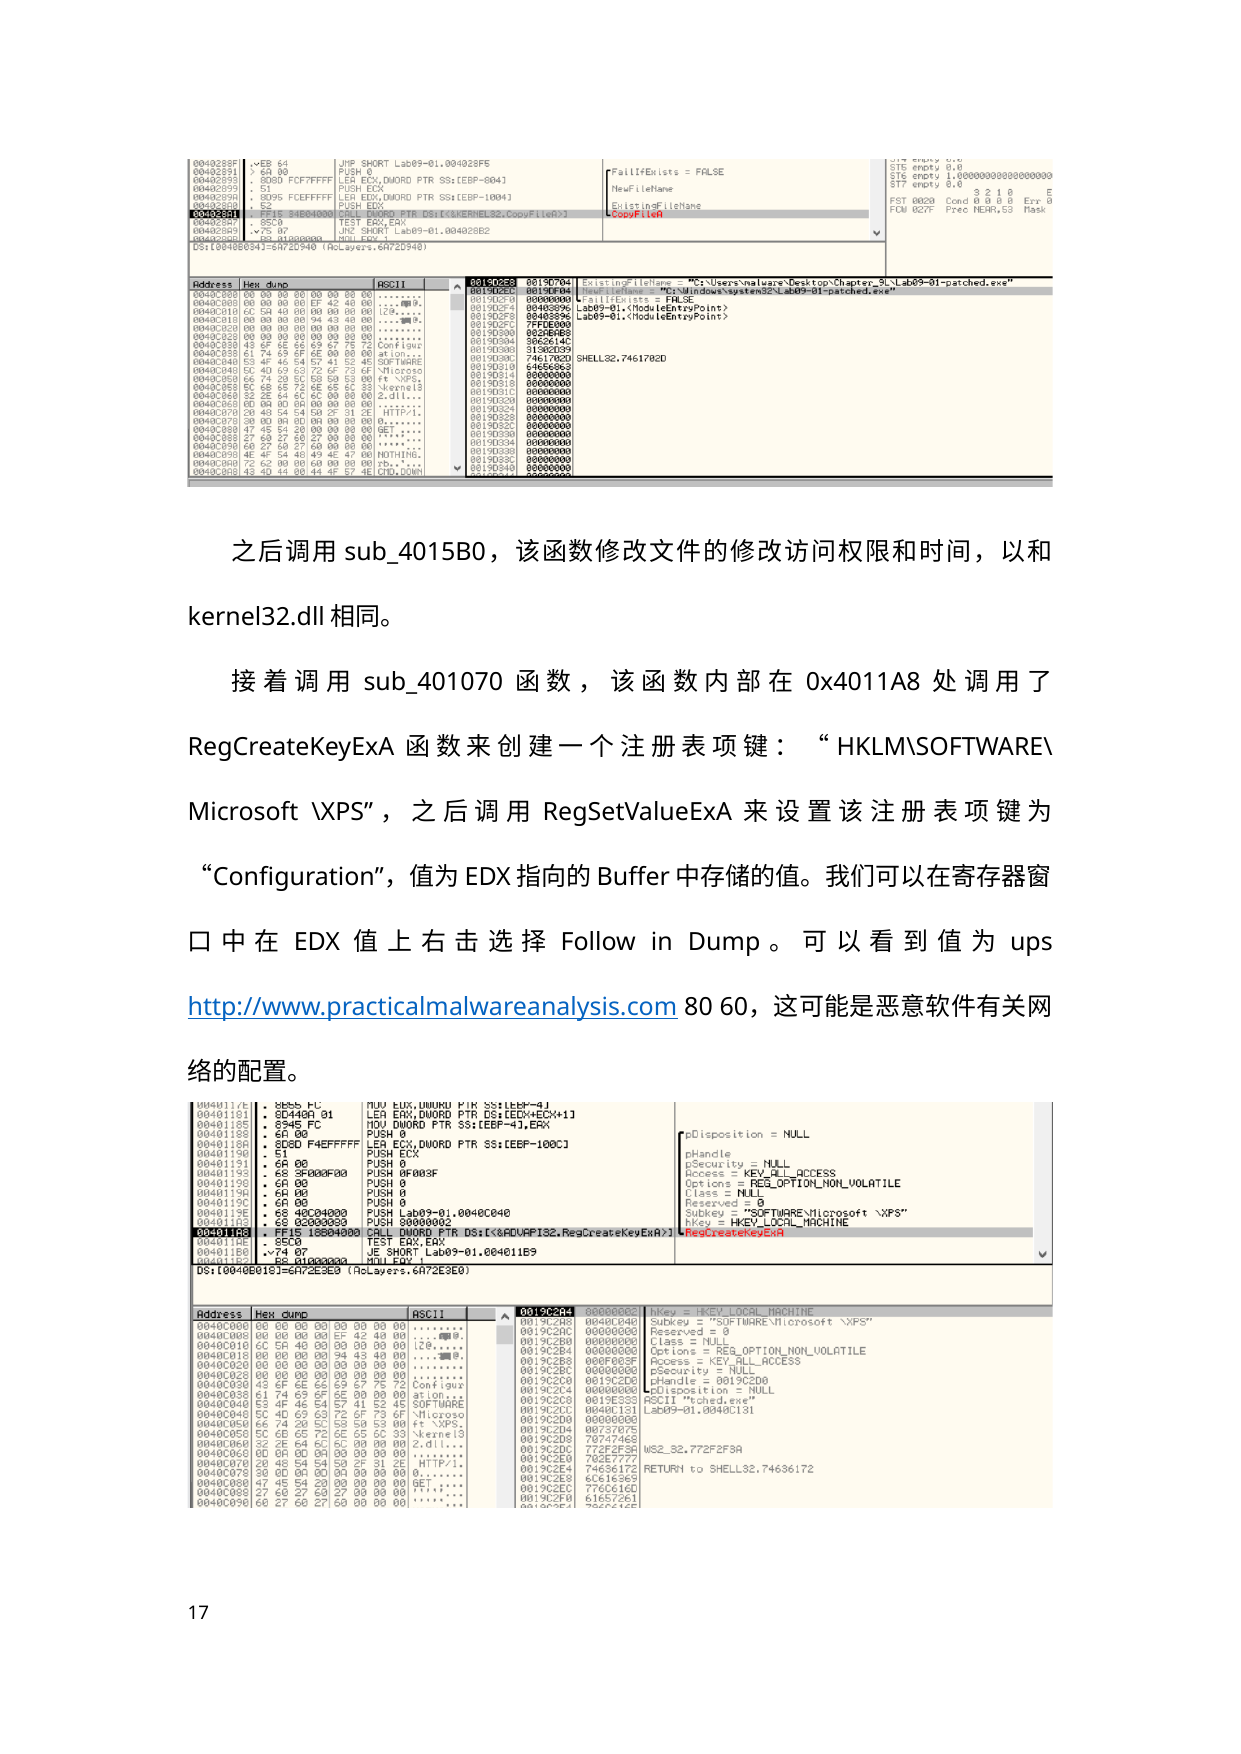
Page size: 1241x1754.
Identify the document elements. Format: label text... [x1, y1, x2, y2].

text 接着调用sub_401070函数，该函数内部在0x4011A8处调用了RegCreateKeyExA函数来创建一个注册表项键：“HKLM\SOFTWARE\Microsoft \XPS”，之后调用RegSetValueExA来设置该注册表项键为“Configuration”，值为EDX指向的Buffer中存储的值。我们可以在寄存器窗口中在EDX值上右击选择Follow in Dump。可以看到值为ups http://www.practicalmalwareanalysis.com 80 60，这可能是恶意软件有关网络的配置。 [187, 647, 1053, 1102]
picture [187, 159, 1053, 487]
text 之后调用sub_4015B0，该函数修改文件的修改访问权限和时间，以和kernel32.dll相同。 [187, 517, 1053, 647]
picture [187, 1102, 1053, 1508]
